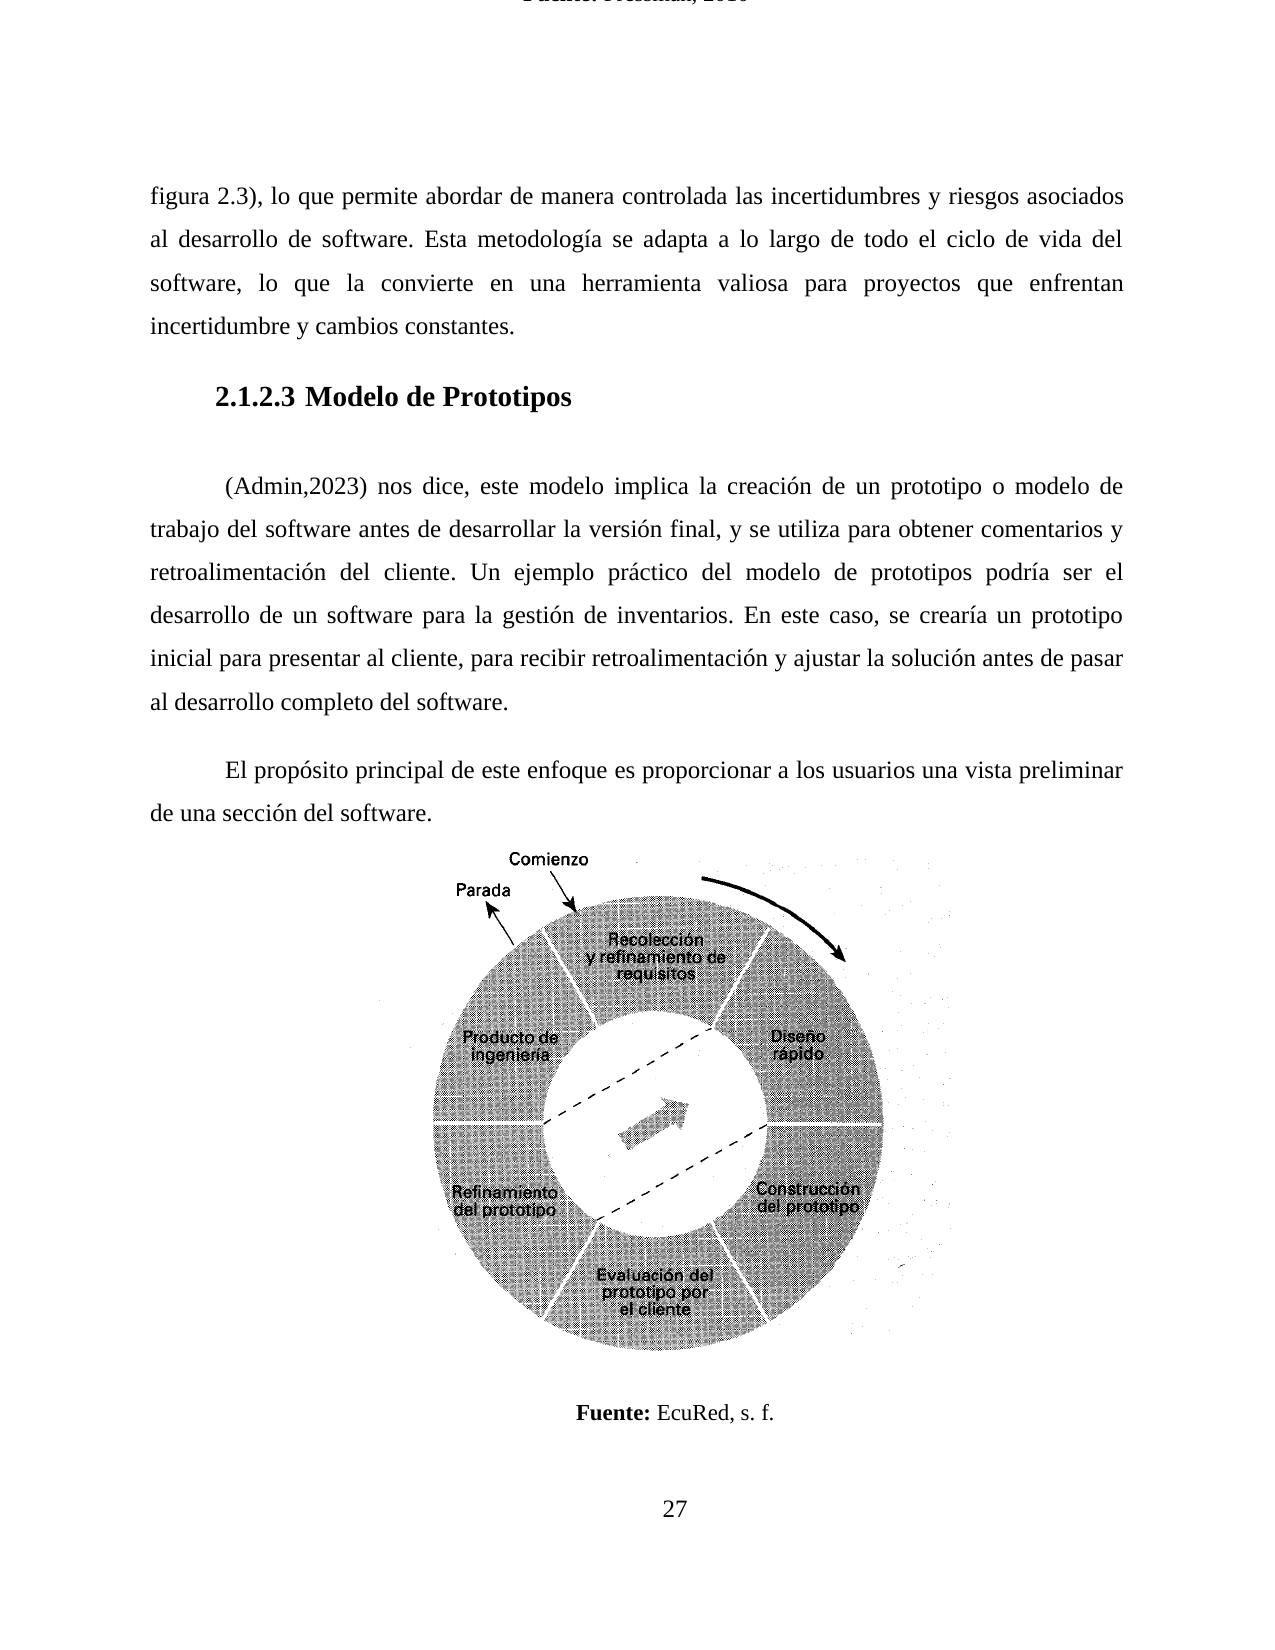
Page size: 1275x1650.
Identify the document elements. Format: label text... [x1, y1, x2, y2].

text El propósito principal de este enfoque es proporcionar a los usuarios una vista preliminar de una sección del software. [150, 755, 1125, 827]
picture [357, 845, 951, 1399]
subtitle Modelo de Prototipos [150, 379, 1125, 412]
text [150, 181, 1125, 339]
text (Admin,2023) nos dice, este modelo implica la creación de un prototipo o modelo de trabajo del software antes de desarrollar la versión final, y se utiliza para obtener comentarios y retroalimentación del cliente. Un ejemplo práctico del modelo de prototipos podría ser el desarrollo de un software para la gestión de inventarios. En este caso, se crearía un prototipo inicial para presentar al cliente, para recibir retroalimentación y ajustar la solución antes de pasar al desarrollo completo del software. [150, 471, 1125, 715]
